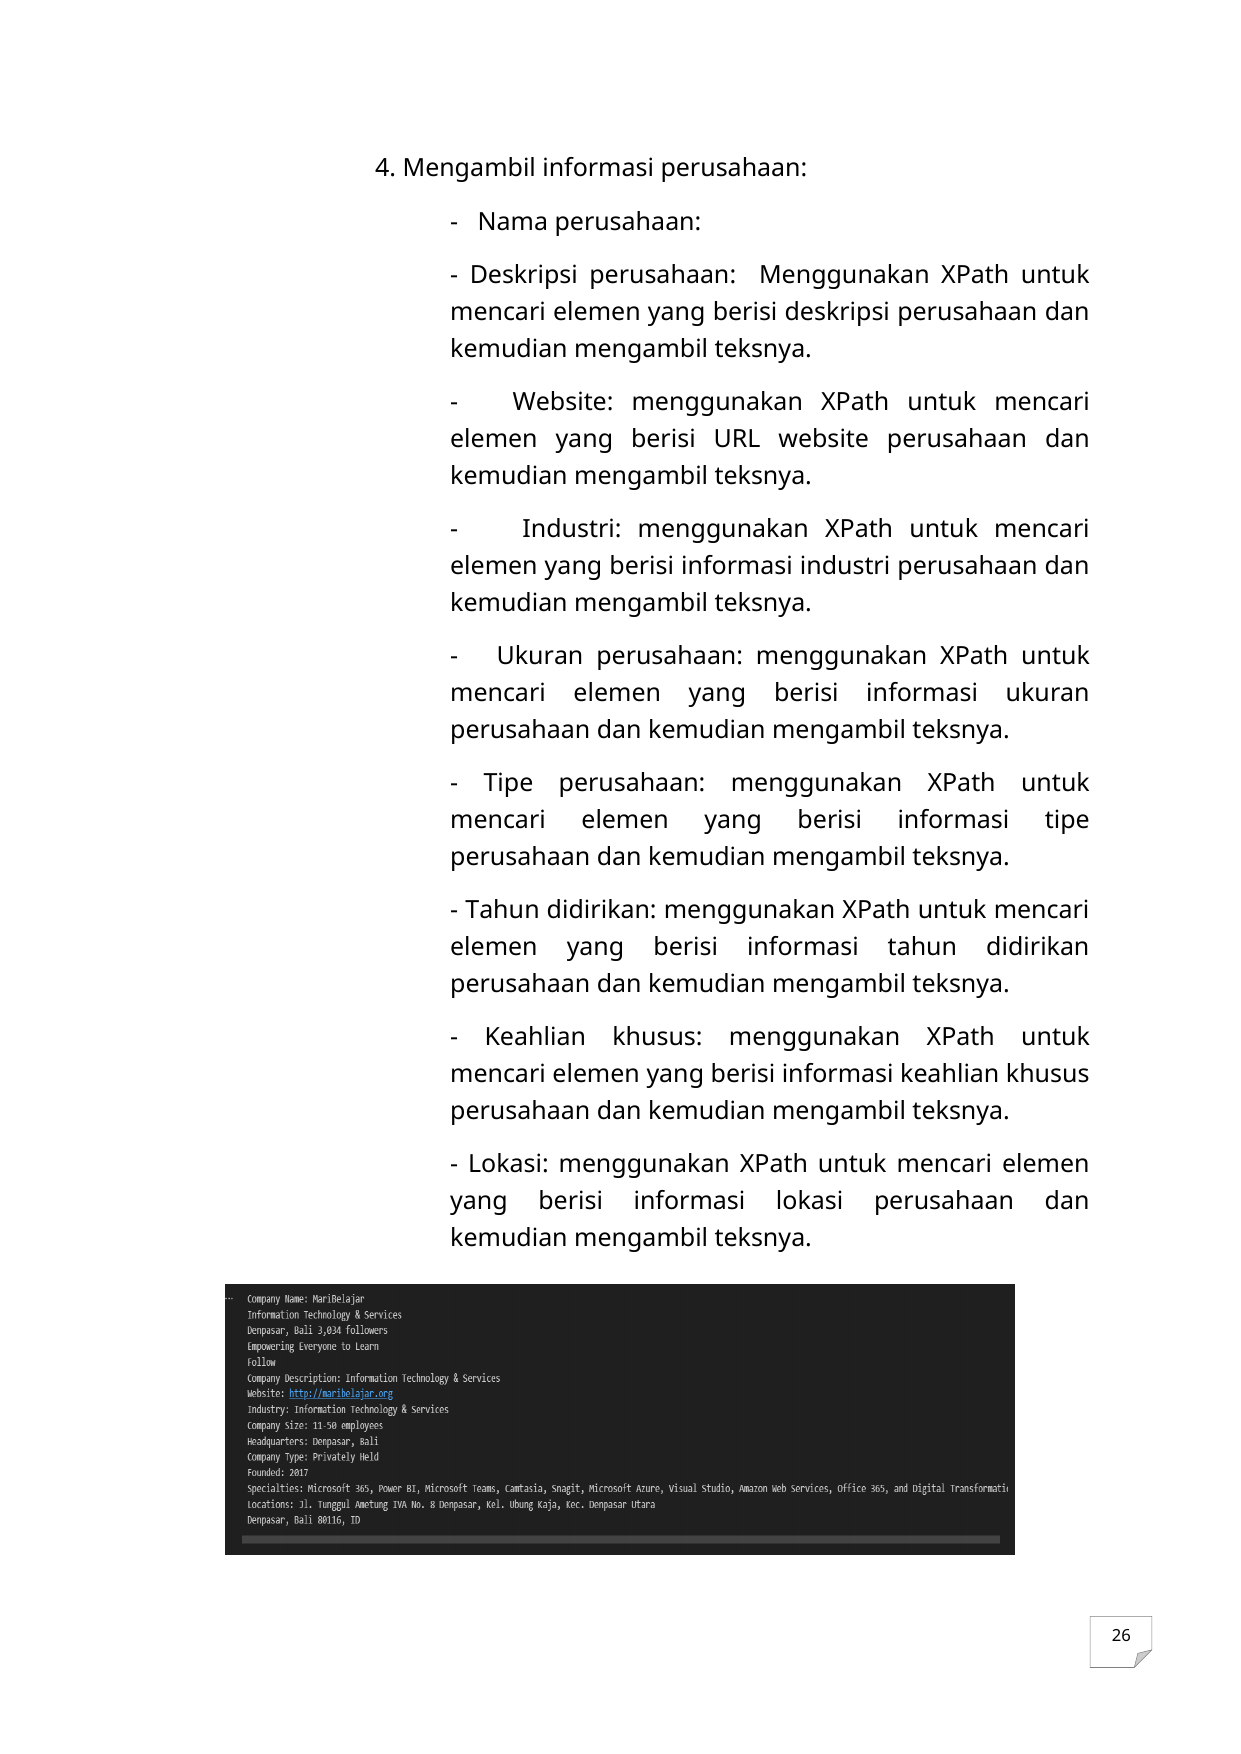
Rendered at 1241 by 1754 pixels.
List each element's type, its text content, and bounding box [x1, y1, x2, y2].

text 4. Mengambil informasi perusahaan: [150, 150, 1090, 184]
text - Nama perusahaan: [375, 203, 1090, 237]
text - Deskripsi perusahaan: Menggunakan XPath untuk mencari elemen yang berisi deskripsi perusahaan dan kemudian mengambil teksnya. [450, 257, 1090, 364]
text - Tipe perusahaan: menggunakan XPath untuk mencari elemen yang berisi informasi tipe perusahaan dan kemudian mengambil teksnya. [450, 765, 1090, 872]
text - Industri: menggunakan XPath untuk mencari elemen yang berisi informasi industri perusahaan dan kemudian mengambil teksnya. [450, 511, 1090, 618]
text - Ukuran perusahaan: menggunakan XPath untuk mencari elemen yang berisi informasi ukuran perusahaan dan kemudian mengambil teksnya. [450, 638, 1090, 745]
text - Lokasi: menggunakan XPath untuk mencari elemen yang berisi informasi lokasi perusahaan dan kemudian mengambil teksnya. [450, 1146, 1090, 1253]
picture [225, 1284, 1015, 1555]
text - Website: menggunakan XPath untuk mencari elemen yang berisi URL website perusahaan dan kemudian mengambil teksnya. [450, 384, 1090, 491]
text - Keahlian khusus: menggunakan XPath untuk mencari elemen yang berisi informasi keahlian khusus perusahaan dan kemudian mengambil teksnya. [450, 1019, 1090, 1126]
text - Tahun didirikan: menggunakan XPath untuk mencari elemen yang berisi informasi tahun didirikan perusahaan dan kemudian mengambil teksnya. [450, 892, 1090, 999]
